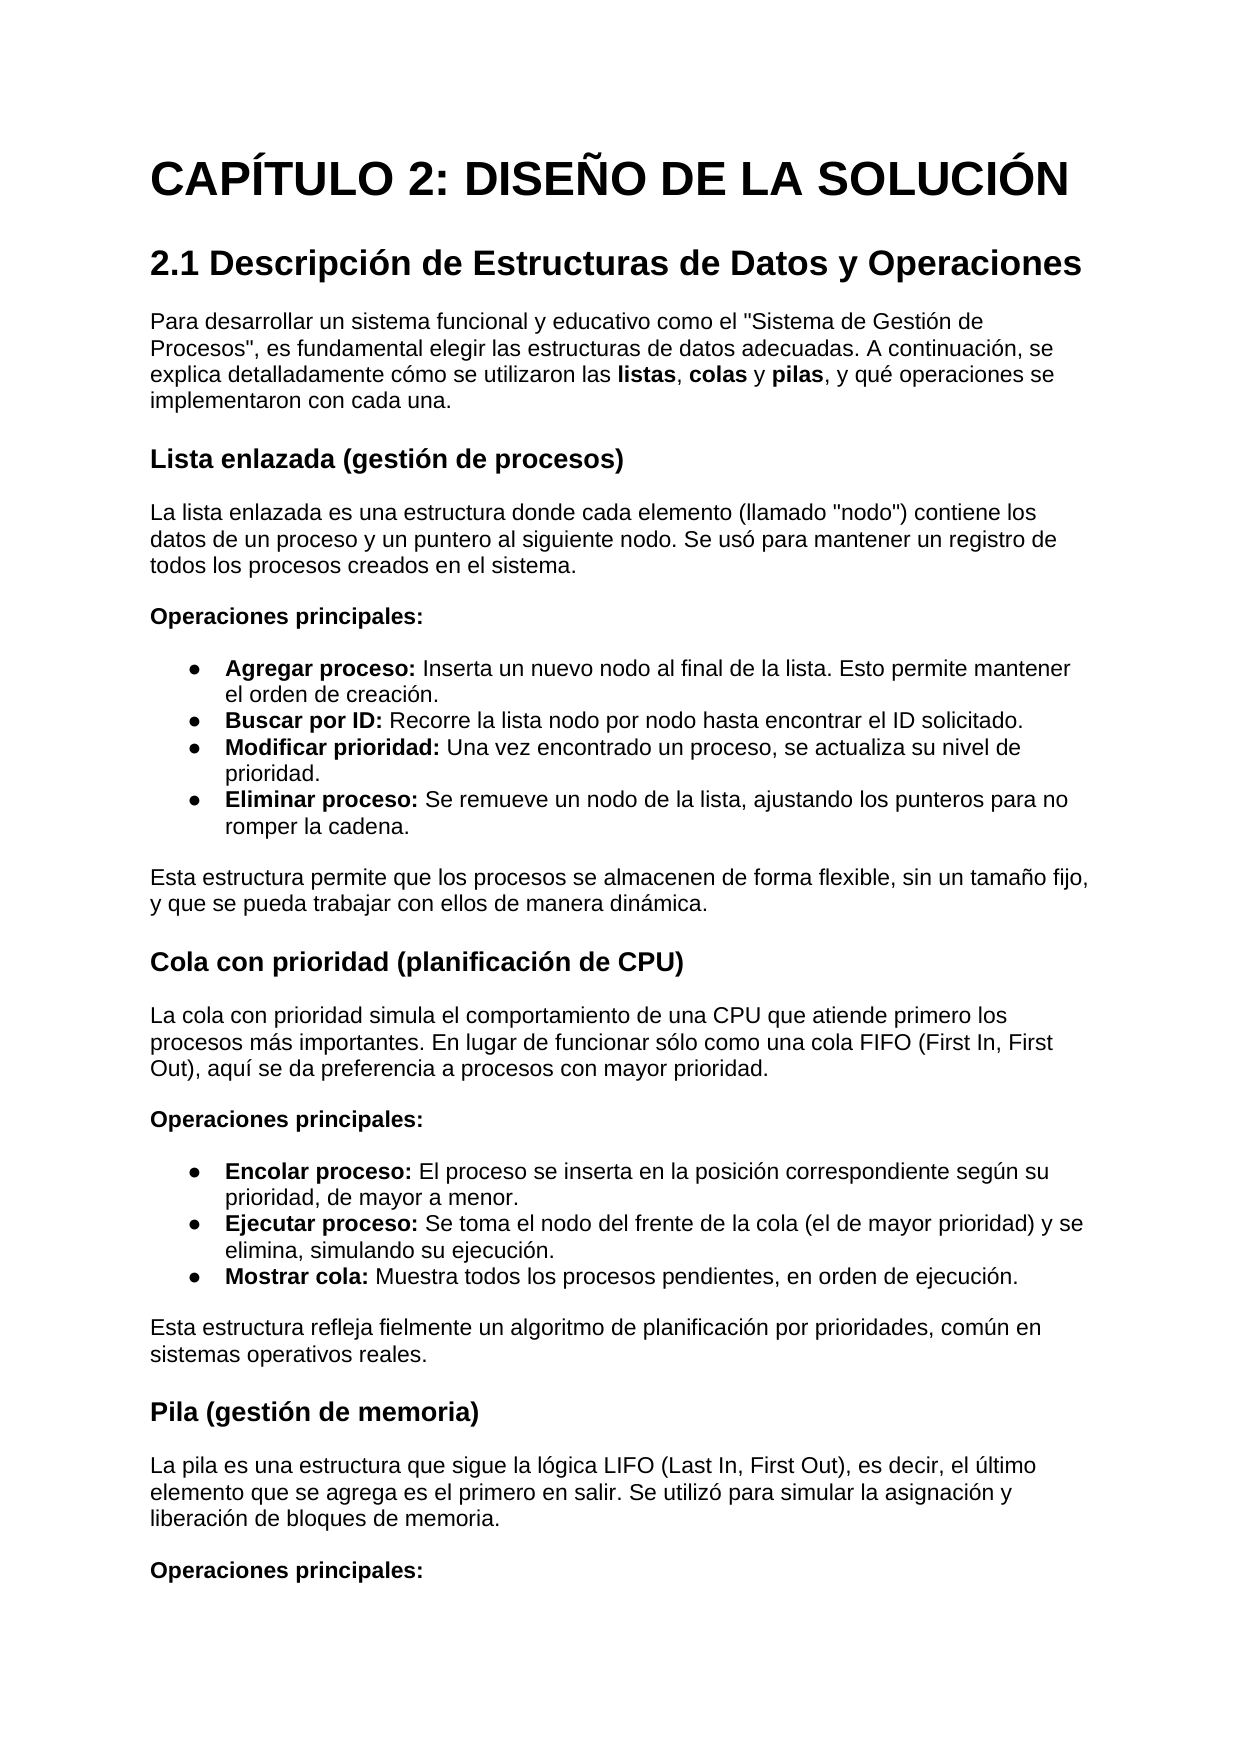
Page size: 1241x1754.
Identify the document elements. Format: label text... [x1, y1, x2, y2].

text La pila es una estructura que sigue la lógica LIFO (Last In, First Out), es decir, el último elemento que se agrega es el primero en salir. Se utilizó para simular la asignación y liberación de bloques de memoria. [150, 1452, 1090, 1532]
subtitle CAPÍTULO 2: DISEÑO DE LA SOLUCIÓN [150, 150, 1090, 205]
text Esta estructura refleja fielmente un algoritmo de planificación por prioridades, común en sistemas operativos reales. [150, 1314, 1090, 1367]
list Modificar prioridad: Una vez encontrado un proceso, se actualiza su nivel de prioridad. [187, 734, 1090, 786]
list Agregar proceso: Inserta un nuevo nodo al final de la lista. Esto permite mantener el orden de creación. [187, 654, 1090, 707]
subtitle 2.1 Descripción de Estructuras de Datos y Operaciones [150, 243, 1090, 283]
list Eliminar proceso: Se remueve un nodo de la lista, ajustando los punteros para no romper la cadena. [187, 786, 1090, 839]
text Operaciones principales: [150, 603, 1090, 629]
text Operaciones principales: [150, 1106, 1090, 1133]
text Para desarrollar un sistema funcional y educativo como el "Sistema de Gestión de Procesos", es fundamental elegir las estructuras de datos adecuadas. A continuación, se explica detalladamente cómo se utilizaron las listas, colas y pilas, y qué operaciones se implementaron con cada una. [150, 308, 1090, 414]
subtitle Lista enlazada (gestión de procesos) [150, 443, 1090, 474]
text Operaciones principales: [150, 1557, 1090, 1583]
subtitle Pila (gestión de memoria) [150, 1396, 1090, 1427]
subtitle Cola con prioridad (planificación de CPU) [150, 946, 1090, 977]
list Buscar por ID: Recorre la lista nodo por nodo hasta encontrar el ID solicitado. [187, 707, 1090, 734]
text Esta estructura permite que los procesos se almacenen de forma flexible, sin un tamaño fijo, y que se pueda trabajar con ellos de manera dinámica. [150, 864, 1090, 917]
list Encolar proceso: El proceso se inserta en la posición correspondiente según su prioridad, de mayor a menor. [187, 1158, 1090, 1210]
text La cola con prioridad simula el comportamiento de una CPU que atiende primero los procesos más importantes. En lugar de funcionar sólo como una cola FIFO (First In, First Out), aquí se da preferencia a procesos con mayor prioridad. [150, 1002, 1090, 1081]
text La lista enlazada es una estructura donde cada elemento (llamado "nodo") contiene los datos de un proceso y un puntero al siguiente nodo. Se usó para mantener un registro de todos los procesos creados en el sistema. [150, 499, 1090, 578]
list Ejecutar proceso: Se toma el nodo del frente de la cola (el de mayor prioridad) y se elimina, simulando su ejecución. [187, 1210, 1090, 1263]
list Mostrar cola: Muestra todos los procesos pendientes, en orden de ejecución. [187, 1263, 1090, 1289]
